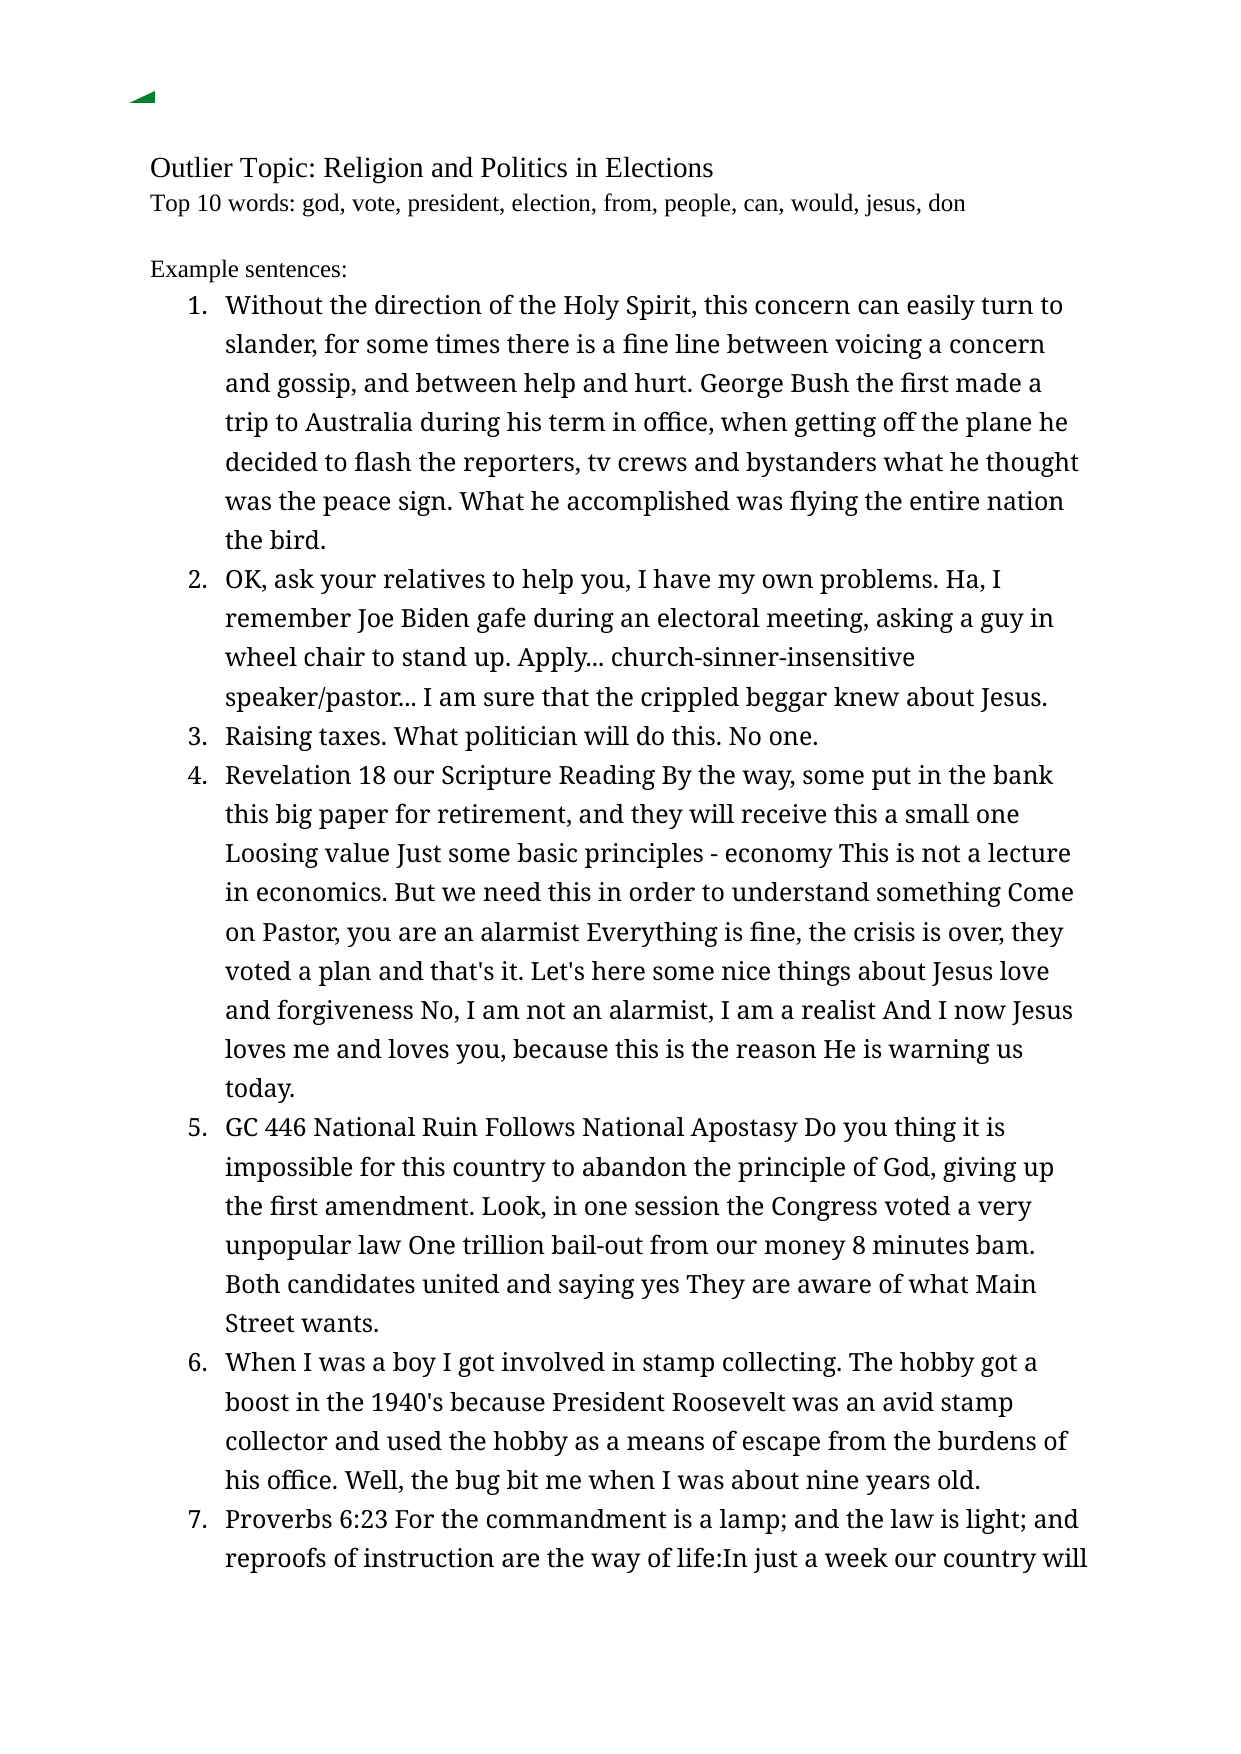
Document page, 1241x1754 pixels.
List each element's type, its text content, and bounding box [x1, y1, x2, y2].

list Without the direction of the Holy Spirit, this concern can easily turn to slander, for some times there is a fine line between voicing a concern and gossip, and between help and hurt. George Bush the first made a trip to Australia during his term in office, when getting off the plane he decided to flash the reporters, tv crews and bystanders what he thought was the peace sign. What he accomplished was flying the entire nation the bird. [187, 288, 1090, 557]
text Outlier Topic: Religion and Politics in Elections [150, 150, 1090, 183]
list OK, ask your relatives to help you, I have my own problems. Ha, I remember Joe Biden gafe during an electoral meeting, asking a guy in wheel chair to stand up. Apply... church-sinner-insensitive speaker/pastor... I am sure that the crippled beggar knew about Jesus. [187, 562, 1090, 713]
list GC 446 National Ruin Follows National Apostasy Do you thing it is impossible for this country to abandon the principle of God, giving up the first amendment. Look, in one session the Congress voted a very unpopular law One trillion bail-out from our money 8 minutes bam. Both candidates united and saying yes They are aware of what Main Street wants. [187, 1110, 1090, 1340]
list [187, 1502, 1090, 1575]
list When I was a boy I got involved in stamp collecting. The hobby got a boost in the 1940's because President Roosevelt was an avid stamp collector and used the hobby as a means of escape from the burdens of his office. Well, the bug bit me when I was about nine years old. [187, 1345, 1090, 1497]
list Revelation 18 our Scripture Reading By the way, some put in the bank this big paper for retirement, and they will receive this a small one Loosing value Just some basic principles - economy This is not a lecture in economics. But we need this in order to understand something Come on Pastor, you are an alarmist Everything is fine, the crisis is over, they voted a plan and that's it. Let's here some nice things about Jesus love and forgiveness No, I am not an alarmist, I am a realist And I now Jesus loves me and loves you, because this is the reason He is warning us today. [187, 758, 1090, 1105]
list Raising taxes. What politician will do this. No one. [187, 718, 1090, 752]
text Example sentences: [150, 254, 1090, 283]
text Top 10 words: god, vote, president, election, from, people, can, would, jesus, don [150, 188, 1090, 217]
